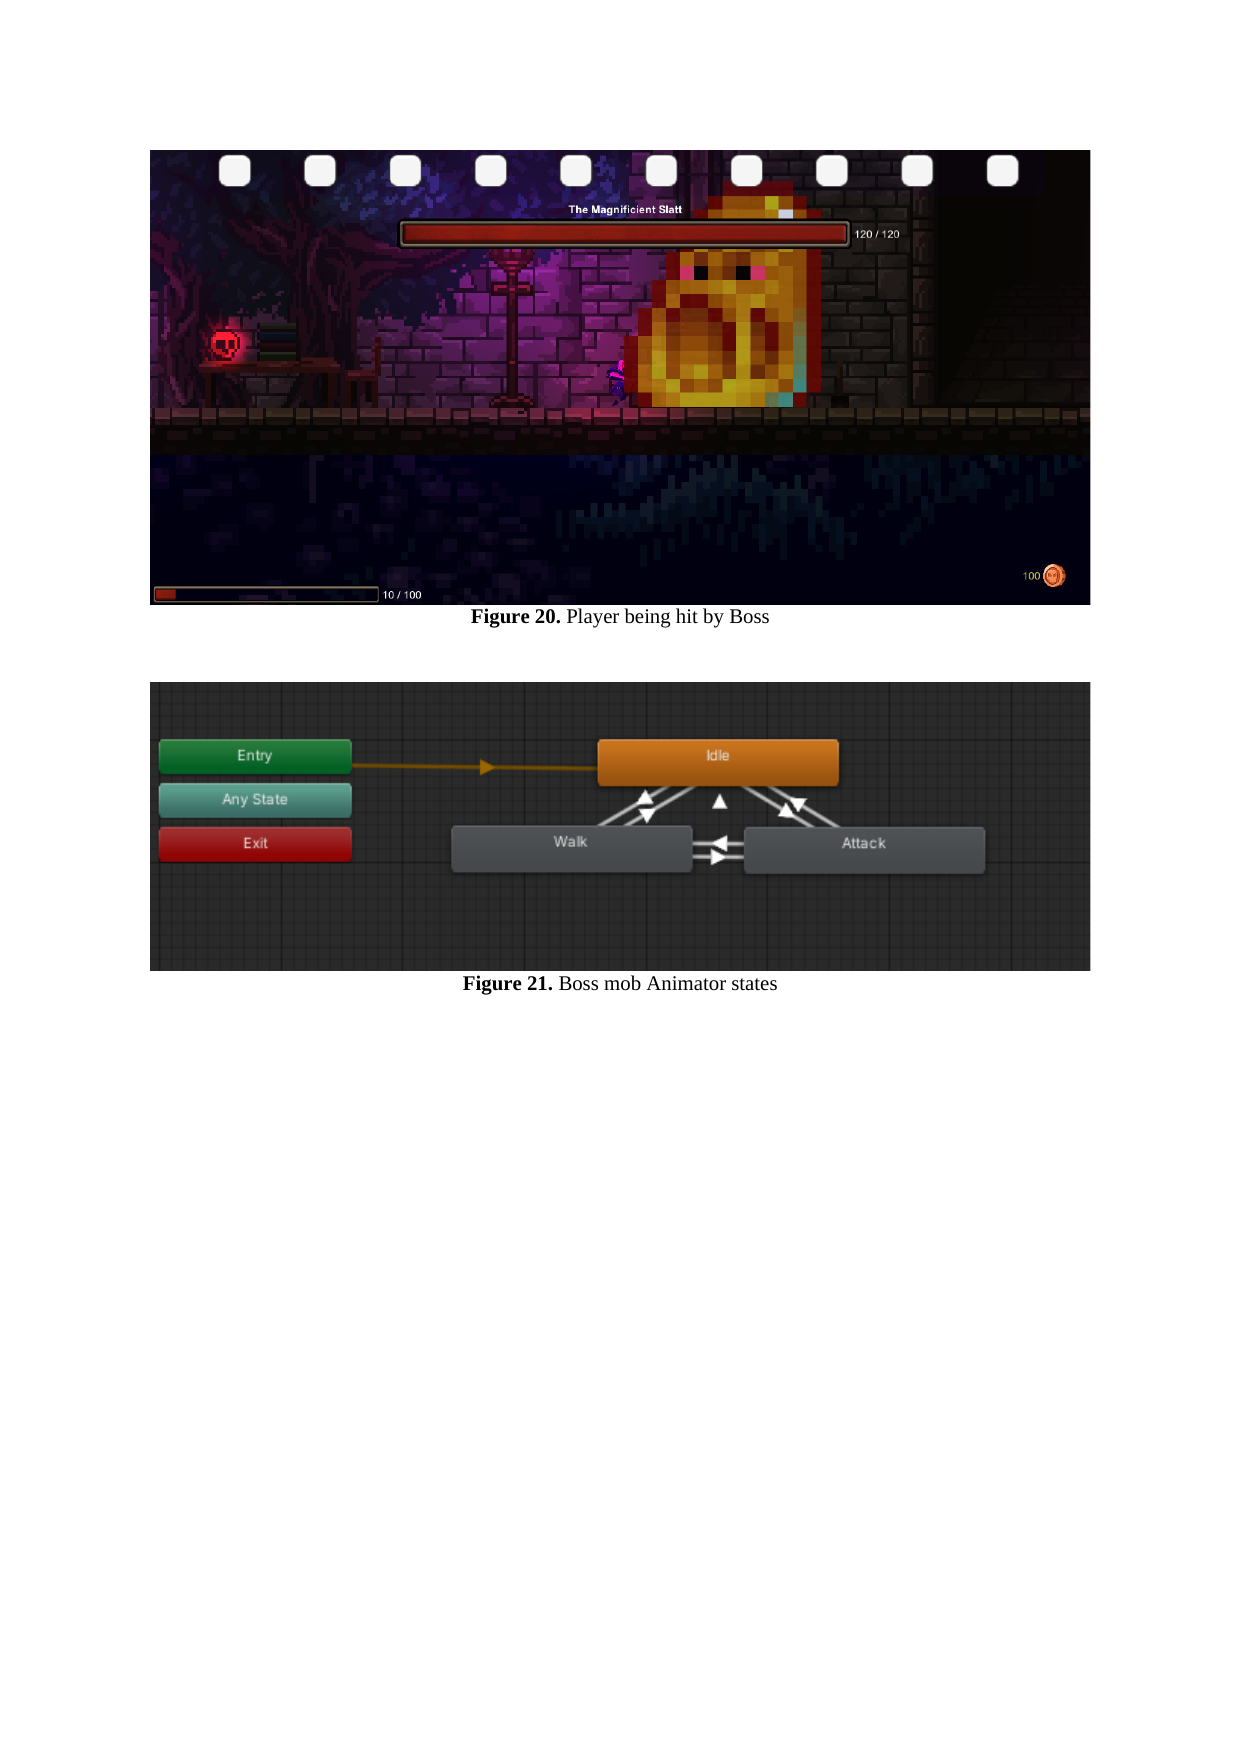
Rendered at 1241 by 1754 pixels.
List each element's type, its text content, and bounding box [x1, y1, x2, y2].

picture [150, 682, 1091, 971]
picture [150, 150, 1091, 605]
text Figure 21. Boss mob Animator states [150, 971, 1090, 994]
text Figure 20. Player being hit by Boss [150, 605, 1090, 628]
